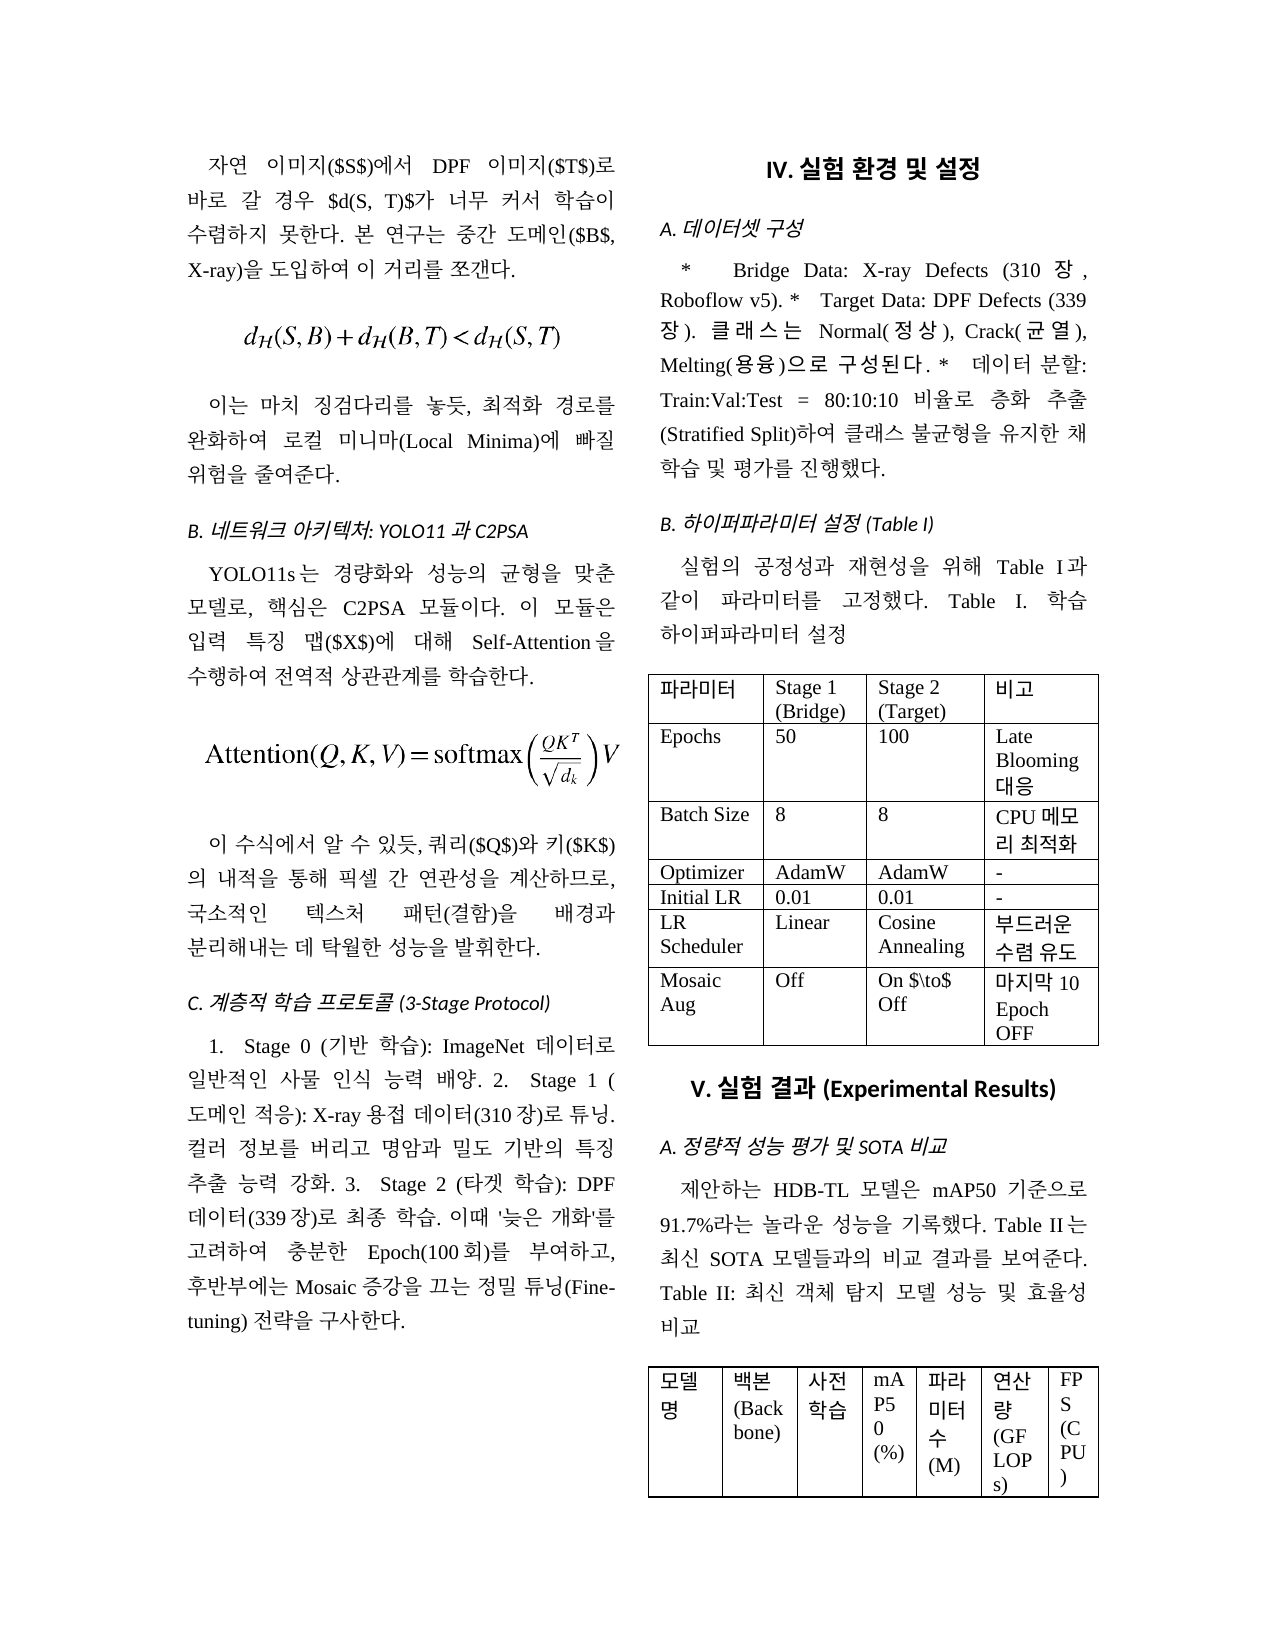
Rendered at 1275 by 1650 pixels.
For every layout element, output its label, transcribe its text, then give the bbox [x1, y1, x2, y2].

text * Bridge Data: X-ray Defects (310장, Roboflow v5). * Target Data: DPF Defects (339장). 클래스는 Normal(정상), Crack(균열), Melting(용융)으로 구성된다. * 데이터 분할: Train:Val:Test = 80:10:10 비율로 층화 추출(Stratified Split)하여 클래스 불균형을 유지한 채 학습 및 평가를 진행했다. [660, 256, 1087, 482]
picture [227, 308, 576, 366]
table_header 파라미터 [649, 675, 763, 723]
picture [187, 715, 637, 804]
table_cell Late Blooming 대응 [985, 724, 1098, 801]
text 제안하는 HDB-TL 모델은 mAP50 기준으로 91.7%라는 놀라운 성능을 기록했다. Table II는 최신 SOTA 모델들과의 비교 결과를 보여준다. Table II: 최신 객체 탐지 모델 성능 및 효율성 비교 [660, 1174, 1087, 1341]
text YOLO11s는 경량화와 성능의 균형을 맞춘 모델로, 핵심은 C2PSA 모듈이다. 이 모듈은 입력 특징 맵($X$)에 대해 Self-Attention을 수행하여 전역적 상관관계를 학습한다. [187, 557, 615, 690]
table_cell Initial LR [649, 885, 763, 909]
subtitle A. 정량적 성능 평가 및 SOTA 비교 [660, 1131, 1087, 1161]
table_header 연산량 (GFLOPs) [982, 1368, 1048, 1496]
table_cell 8 [764, 802, 866, 859]
table_cell 0.01 [867, 885, 984, 909]
table_header Stage 1 (Bridge) [764, 675, 866, 723]
table_cell 마지막 10 Epoch OFF [985, 968, 1098, 1044]
table_cell 100 [867, 724, 984, 801]
table_header 백본 (Backbone) [723, 1368, 797, 1496]
text 실험의 공정성과 재현성을 위해 Table I과 같이 파라미터를 고정했다. Table I. 학습 하이퍼파라미터 설정 [660, 550, 1087, 649]
text 자연 이미지($S$)에서 DPF 이미지($T$)로 바로 갈 경우 $d(S, T)$가 너무 커서 학습이 수렴하지 못한다. 본 연구는 중간 도메인($B$, X-ray)을 도입하여 이 거리를 쪼갠다. [187, 150, 615, 283]
table_cell - [985, 860, 1098, 884]
table_header Stage 2 (Target) [867, 675, 984, 723]
table_cell CPU 메모리 최적화 [985, 802, 1098, 859]
subtitle B. 하이퍼파라미터 설정 (Table I) [660, 507, 1087, 537]
table_cell Mosaic Aug [649, 968, 763, 1044]
text 이 수식에서 알 수 있듯, 쿼리($Q$)와 키($K$)의 내적을 통해 픽셀 간 연관성을 계산하므로, 국소적인 텍스처 패턴(결함)을 배경과 분리해내는 데 탁월한 성능을 발휘한다. [187, 828, 615, 961]
table_cell 부드러운 수렴 유도 [985, 910, 1098, 967]
table_cell Epochs [649, 724, 763, 801]
table_cell Batch Size [649, 802, 763, 859]
table_cell Off [764, 968, 866, 1044]
subtitle IV. 실험 환경 및 설정 [660, 150, 1087, 186]
table_header 모델명 [649, 1368, 722, 1496]
table_cell On $\to$ Off [867, 968, 984, 1044]
table_cell LR Scheduler [649, 910, 763, 967]
text 이는 마치 징검다리를 놓듯, 최적화 경로를 완화하여 로컬 미니마(Local Minima)에 빠질 위험을 줄여준다. [187, 390, 615, 489]
table_cell 50 [764, 724, 866, 801]
table_header 사전학습 [798, 1368, 862, 1496]
table_cell Linear [764, 910, 866, 967]
table_cell 8 [867, 802, 984, 859]
subtitle B. 네트워크 아키텍처: YOLO11과 C2PSA [187, 514, 615, 544]
table_cell Cosine Annealing [867, 910, 984, 967]
table_cell AdamW [764, 860, 866, 884]
table_header mAP50 (%) [863, 1368, 916, 1496]
table_cell 0.01 [764, 885, 866, 909]
table_cell AdamW [867, 860, 984, 884]
subtitle C. 계층적 학습 프로토콜 (3-Stage Protocol) [187, 987, 615, 1017]
table_cell Optimizer [649, 860, 763, 884]
table_header 비고 [985, 675, 1098, 723]
table_header 파라미터 수 (M) [917, 1368, 981, 1496]
table_cell - [985, 885, 1098, 909]
text 1. Stage 0 (기반 학습): ImageNet 데이터로 일반적인 사물 인식 능력 배양. 2. Stage 1 (도메인 적응): X-ray 용접 데이터(310장)로 튜닝. 컬러 정보를 버리고 명암과 밀도 기반의 특징 추출 능력 강화. 3. Stage 2 (타겟 학습): DPF 데이터(339장)로 최종 학습. 이때 '늦은 개화'를 고려하여 충분한 Epoch(100회)를 부여하고, 후반부에는 Mosaic 증강을 끄는 정밀 튜닝(Fine-tuning) 전략을 구사한다. [187, 1029, 615, 1334]
subtitle A. 데이터셋 구성 [660, 212, 1087, 243]
subtitle V. 실험 결과 (Experimental Results) [660, 1071, 1087, 1105]
table_header FPS (CPU) [1049, 1368, 1098, 1496]
